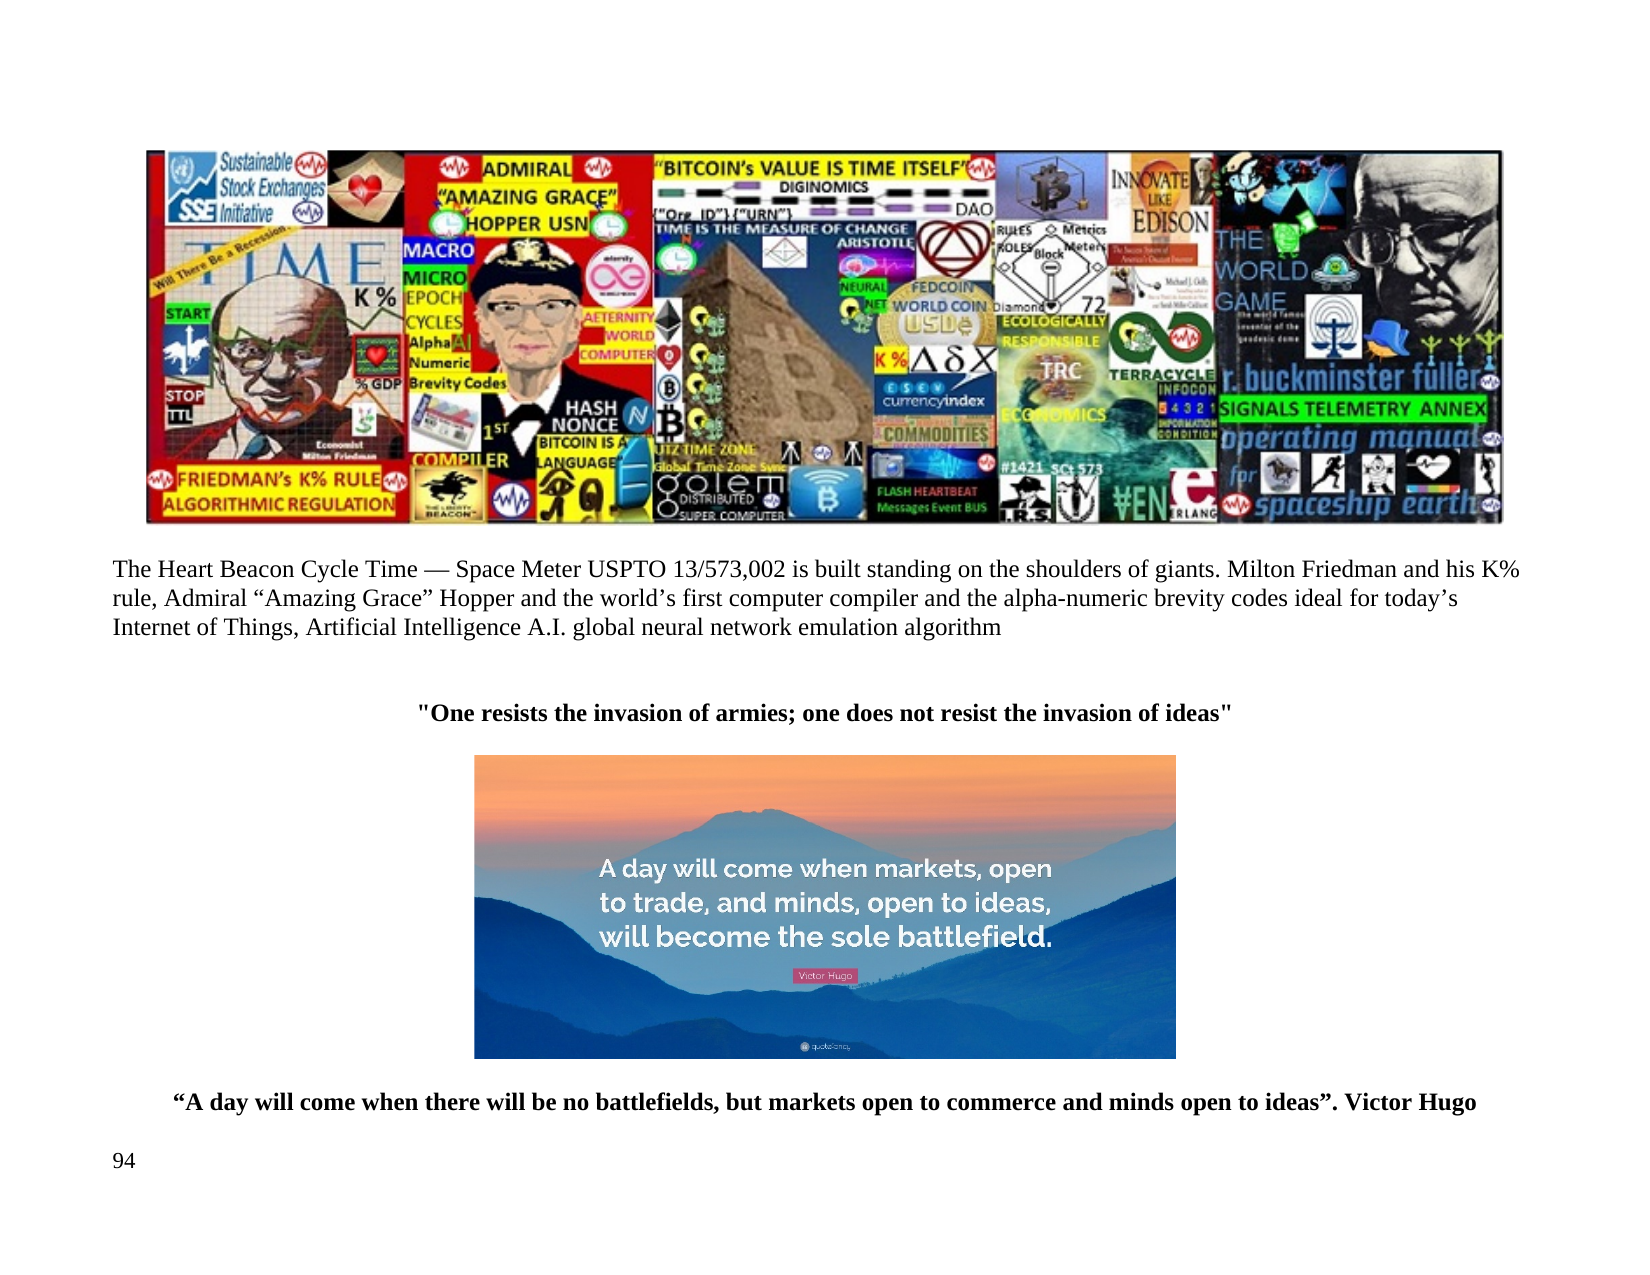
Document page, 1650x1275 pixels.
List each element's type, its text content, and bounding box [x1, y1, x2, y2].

picture [474, 755, 1176, 1059]
text The Heart Beacon Cycle Time — Space Meter USPTO 13/573,002 is built standing on the shoulders of giants. Milton Friedman and his K% rule, Admiral “Amazing Grace” Hopper and the world’s first computer compiler and the alpha-numeric brevity codes ideal for today’s Internet of Things, Artificial Intelligence A.I. global neural network emulation algorithm [112, 554, 1537, 641]
text “A day will come when there will be no battlefields, but markets open to commerce and minds open to ideas”. Victor Hugo [112, 1087, 1537, 1116]
picture [146, 150, 1504, 526]
text "One resists the invasion of armies; one does not resist the invasion of ideas" [112, 698, 1537, 727]
